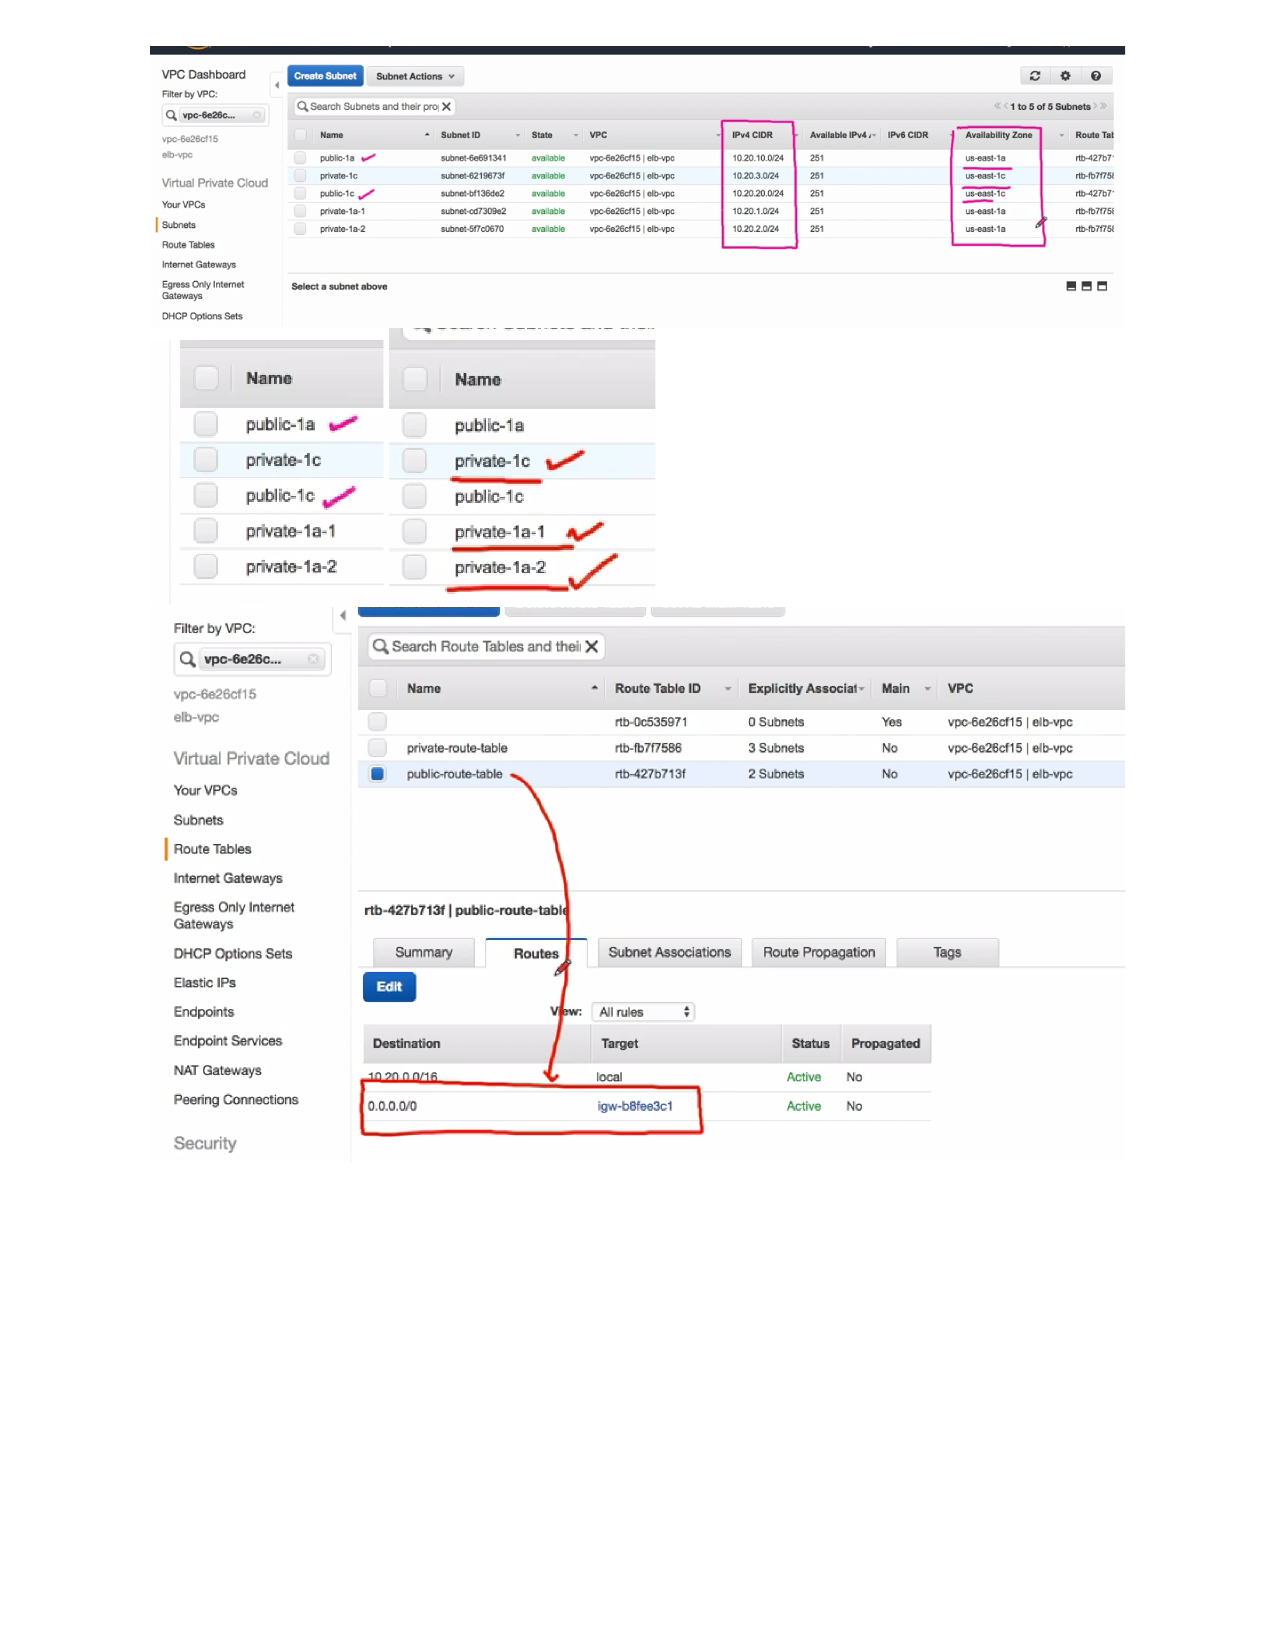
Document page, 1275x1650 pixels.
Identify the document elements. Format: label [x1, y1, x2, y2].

picture [150, 328, 656, 605]
picture [150, 607, 1125, 1162]
picture [150, 46, 1125, 327]
